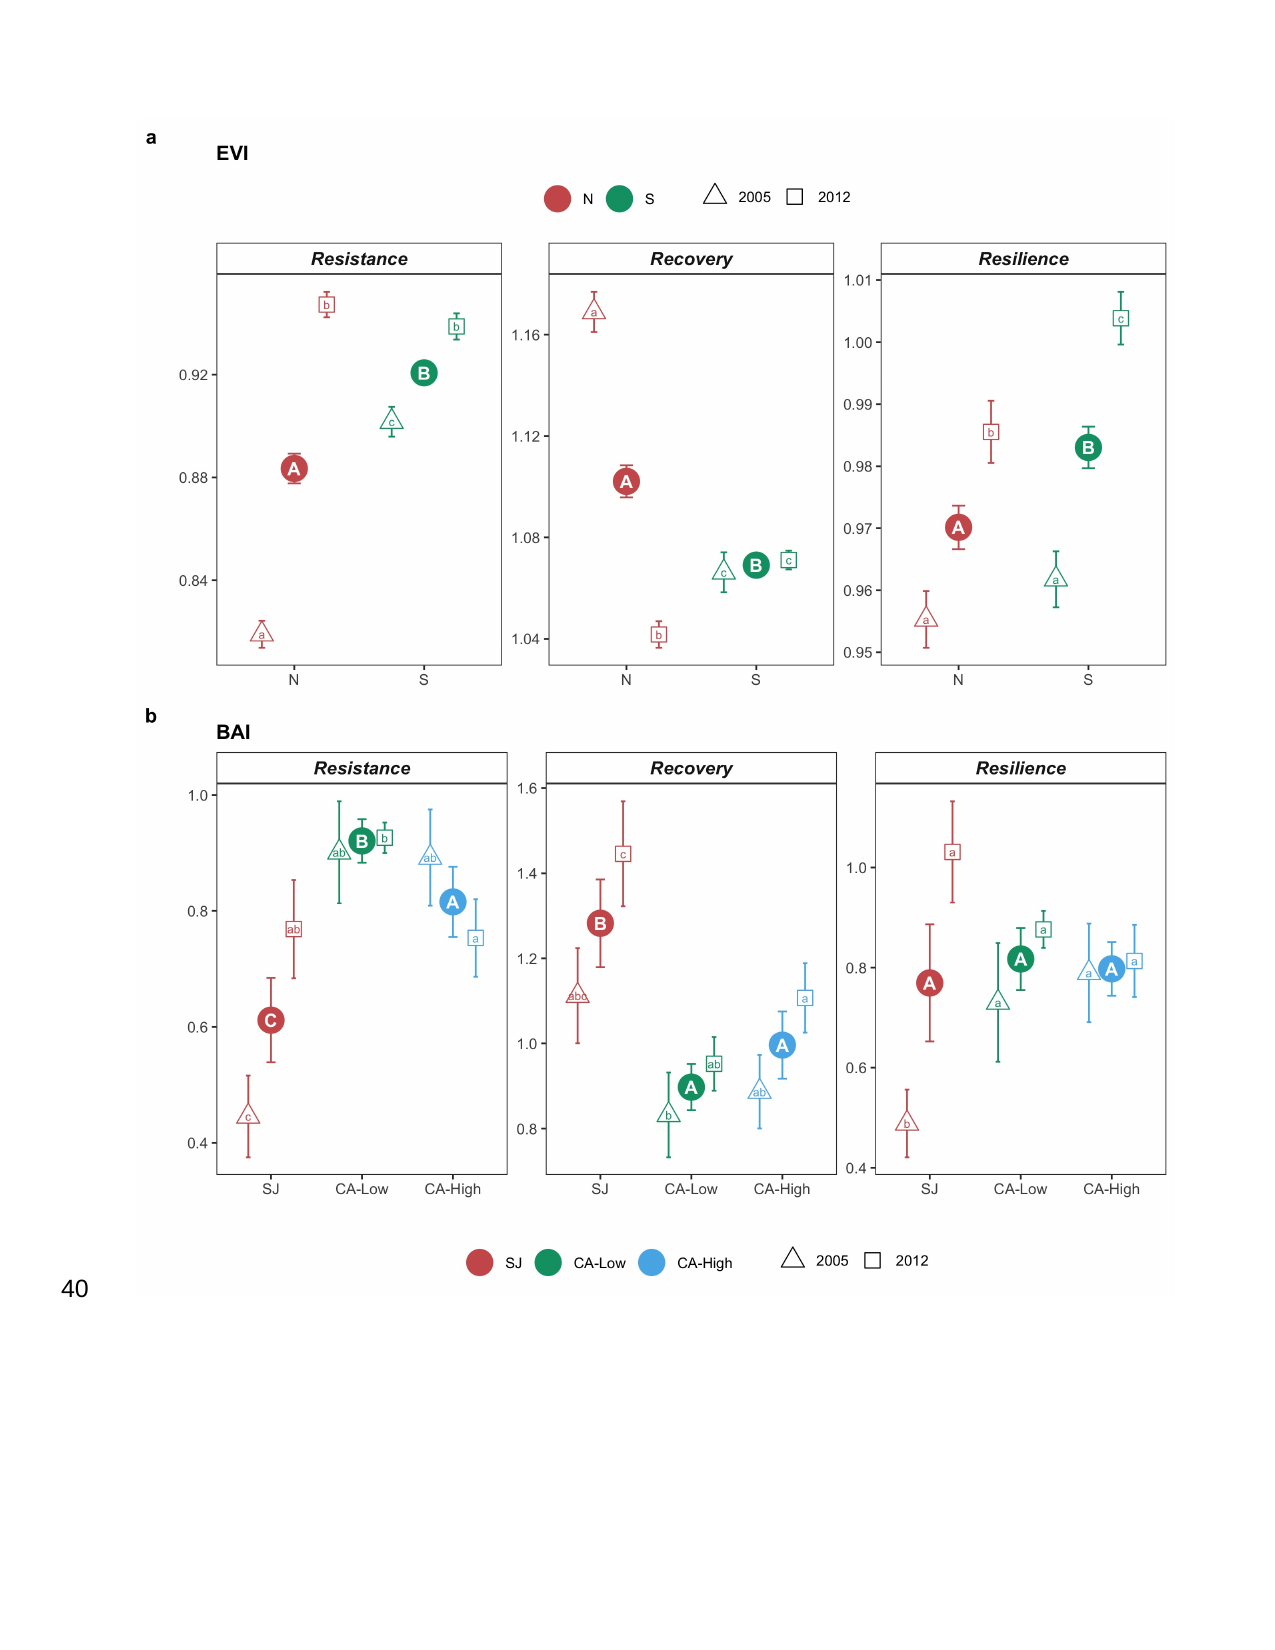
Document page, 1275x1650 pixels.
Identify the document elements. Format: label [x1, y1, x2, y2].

picture [137, 118, 1175, 1297]
